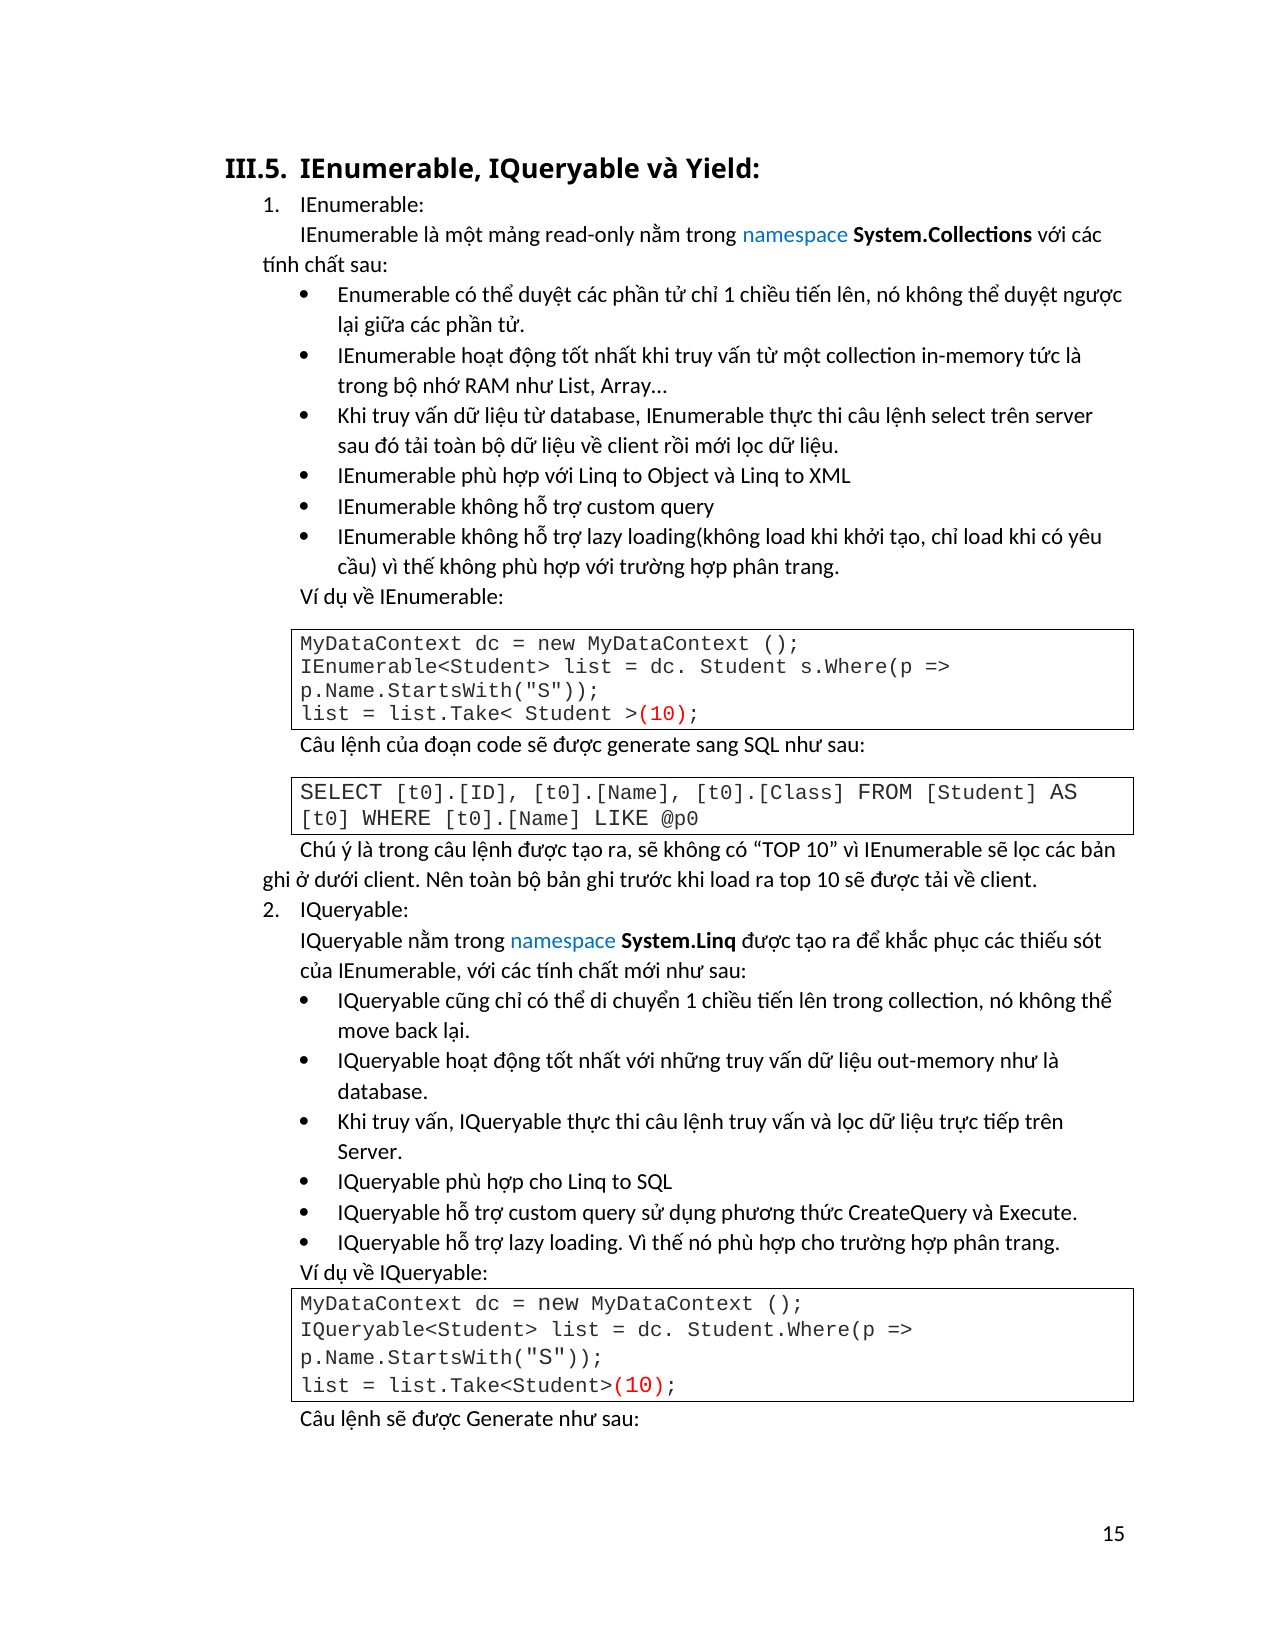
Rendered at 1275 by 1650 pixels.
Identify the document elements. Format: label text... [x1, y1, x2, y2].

text SELECT [t0].[ID], [t0].[Name], [t0].[Class] FROM [Student] AS [t0] WHERE [t0].[Name] LIKE @p0 [292, 778, 1133, 834]
list IEnumerable hoạt động tốt nhất khi truy vấn từ một collection in-memory tức là trong bộ nhớ RAM như List, Array… [300, 341, 1125, 399]
list Khi truy vấn, IQueryable thực thi câu lệnh truy vấn và lọc dữ liệu trực tiếp trên Server. [300, 1107, 1125, 1165]
text IEnumerable<Student> list = dc. Student s.Where(p => p.Name.StartsWith("S")); [292, 653, 1133, 700]
list IQueryable: [262, 896, 1125, 924]
list IEnumerable: [262, 190, 1125, 218]
list IQueryable<Student> list = dc. Student.Where(p => p.Name.StartsWith("S")); [292, 1316, 1133, 1370]
list IEnumerable không hỗ trợ lazy loading(không load khi khởi tạo, chỉ load khi có yêu cầu) vì thế không phù hợp với trường hợp phân trang. [300, 522, 1125, 580]
list list = list.Take<Student>(10); [292, 1370, 1133, 1401]
list IQueryable phù hợp cho Linq to SQL [300, 1167, 1125, 1196]
list IQueryable cũng chỉ có thể di chuyển 1 chiều tiến lên trong collection, nó không thể move back lại. [300, 986, 1125, 1044]
list Chú ý là trong câu lệnh được tạo ra, sẽ không có “TOP 10” vì IEnumerable sẽ lọc các bản ghi ở dưới client. Nên toàn bộ bản ghi trước khi load ra top 10 sẽ được tải về client. [262, 835, 1125, 893]
list IEnumerable phù hợp với Linq to Object và Linq to XML [300, 462, 1125, 490]
list IQueryable hỗ trợ custom query sử dụng phương thức CreateQuery và Execute. [300, 1198, 1125, 1226]
list Câu lệnh sẽ được Generate như sau: [300, 1404, 1125, 1432]
list IQueryable hoạt động tốt nhất với những truy vấn dữ liệu out-memory như là database. [300, 1047, 1125, 1105]
text MyDataContext dc = new MyDataContext (); [292, 630, 1133, 653]
list Ví dụ về IQueryable: [300, 1258, 1125, 1286]
list Khi truy vấn dữ liệu từ database, IEnumerable thực thi câu lệnh select trên server sau đó tải toàn bộ dữ liệu về client rồi mới lọc dữ liệu. [300, 401, 1125, 459]
list IQueryable nằm trong namespace System.Linq được tạo ra để khắc phục các thiếu sót của IEnumerable, với các tính chất mới như sau: [300, 926, 1125, 984]
list Câu lệnh của đoạn code sẽ được generate sang SQL như sau: [262, 730, 1125, 758]
list MyDataContext dc = new MyDataContext (); [292, 1289, 1133, 1316]
list Enumerable có thể duyệt các phần tử chỉ 1 chiều tiến lên, nó không thể duyệt ngược lại giữa các phần tử. [300, 280, 1125, 339]
list IEnumerable không hỗ trợ custom query [300, 492, 1125, 520]
subtitle IEnumerable, IQueryable và Yield: [225, 150, 1125, 187]
list Ví dụ về IEnumerable: [262, 582, 1125, 611]
list IEnumerable là một mảng read-only nằm trong namespace System.Collections với các tính chất sau: [262, 220, 1125, 278]
list IQueryable hỗ trợ lazy loading. Vì thế nó phù hợp cho trường hợp phân trang. [300, 1228, 1125, 1256]
text list = list.Take< Student >(10); [292, 700, 1133, 729]
